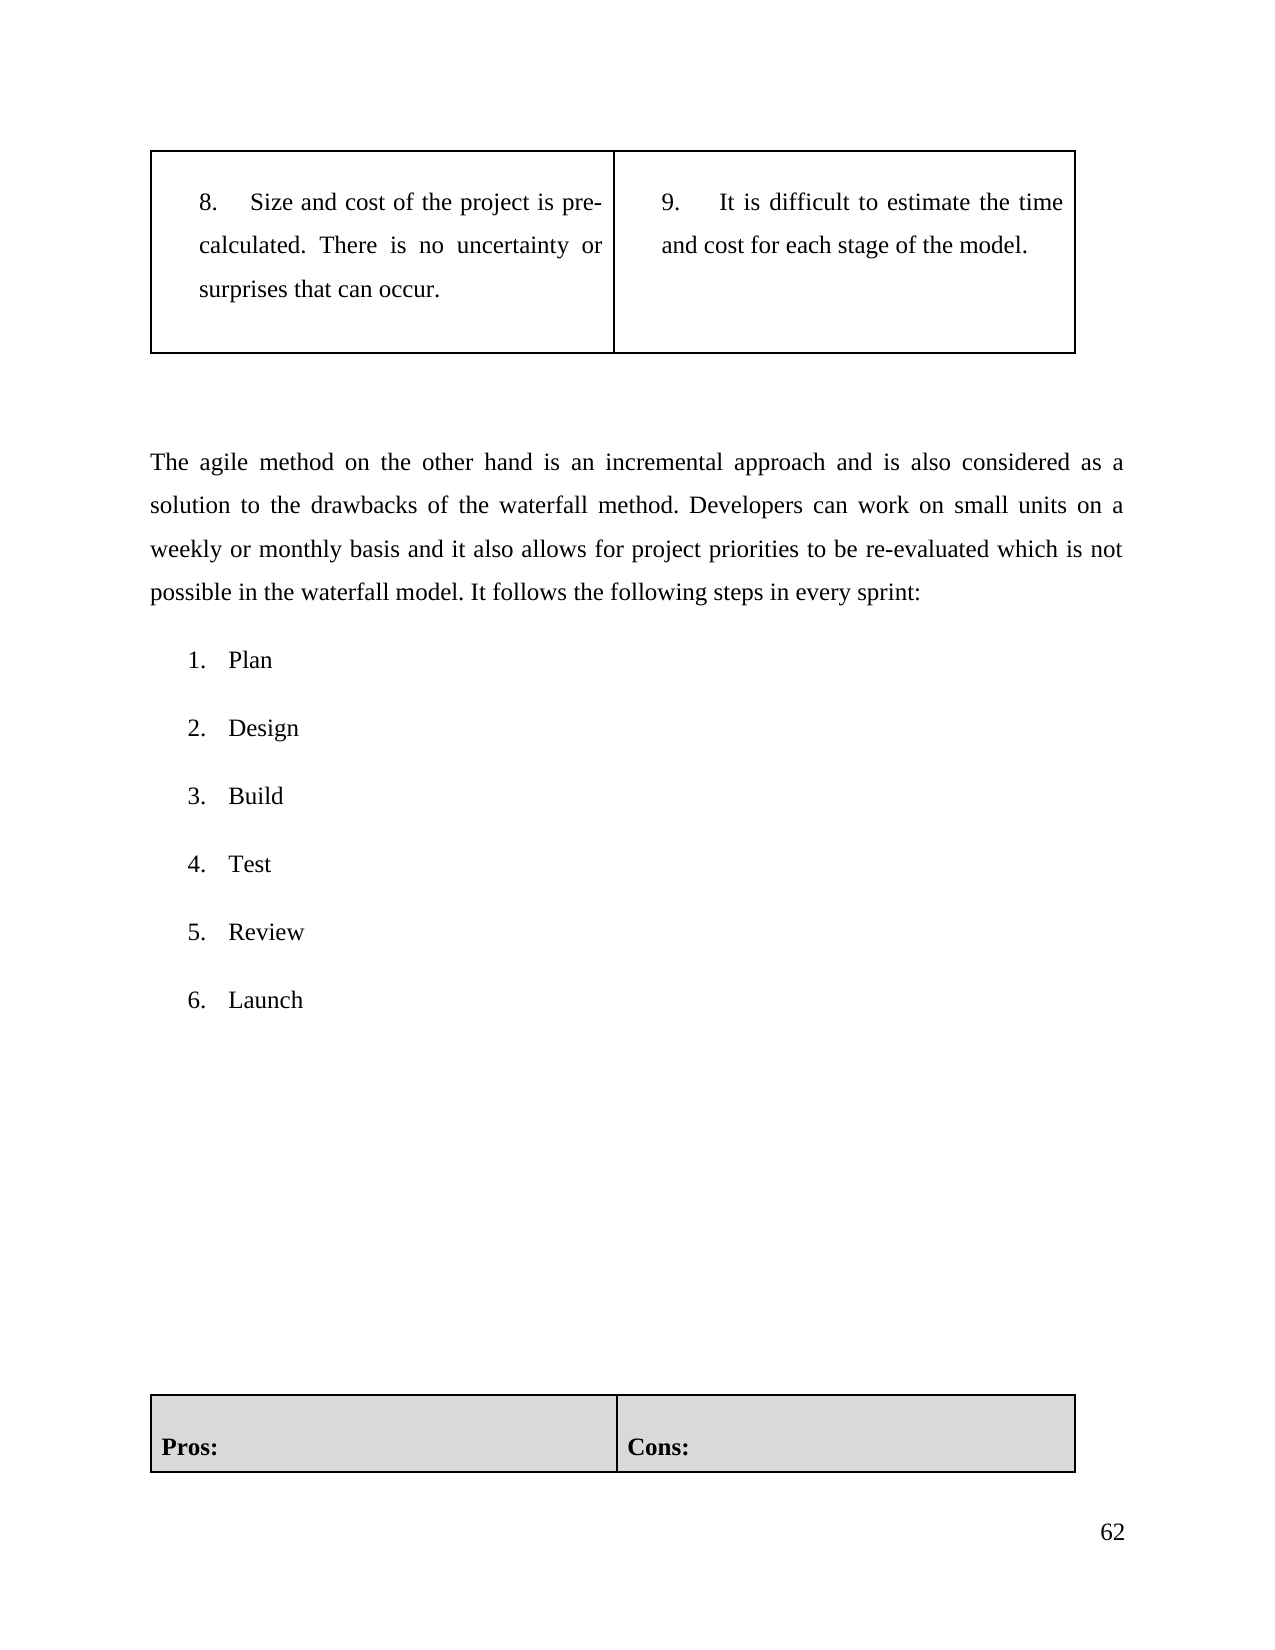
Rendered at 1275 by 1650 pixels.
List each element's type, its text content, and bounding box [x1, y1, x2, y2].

text 1. Plan [187, 645, 1125, 674]
text 5. Review [187, 917, 1125, 946]
text 6. Launch [187, 986, 1125, 1014]
table_header Cons: [618, 1396, 1074, 1471]
text 4. Test [187, 849, 1125, 878]
text The agile method on the other hand is an incremental approach and is also considered as a solution to the drawbacks of the waterfall method. Developers can work on small units on a weekly or monthly basis and it also allows for project priorities to be re-evaluated which is not possible in the waterfall model. It follows the following steps in every sprint: [150, 447, 1125, 606]
text 2. Design [187, 713, 1125, 742]
table_cell 9. It is difficult to estimate the time and cost for each stage of the model. [615, 152, 1074, 352]
table_header Pros: [152, 1396, 616, 1471]
table_cell 8. Size and cost of the project is pre-calculated. There is no uncertainty or surprises that can occur. [152, 152, 613, 352]
text 3. Build [187, 781, 1125, 810]
